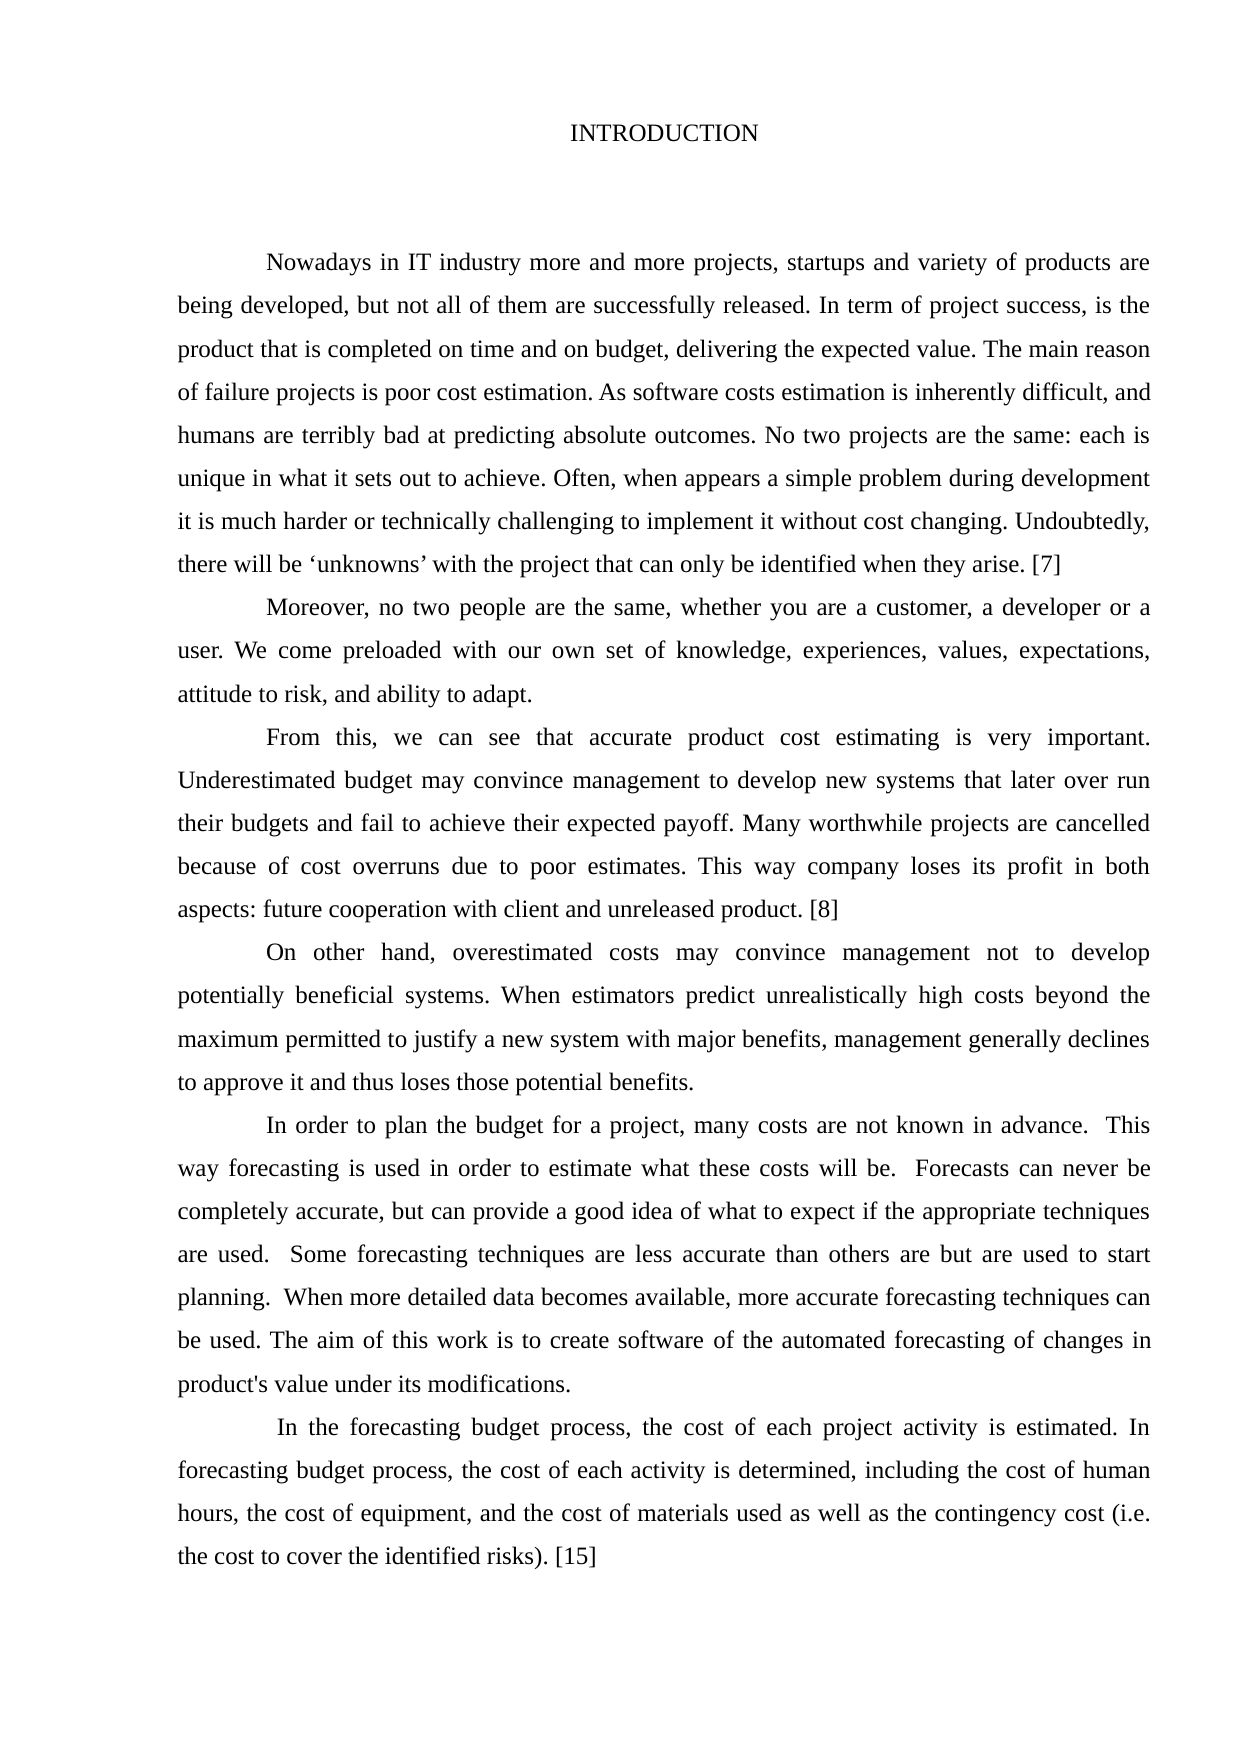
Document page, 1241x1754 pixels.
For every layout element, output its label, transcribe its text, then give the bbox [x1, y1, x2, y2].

text From this, we can see that accurate product cost estimating is very important. Underestimated budget may convince management to develop new systems that later over run their budgets and fail to achieve their expected payoff. Many worthwhile projects are cancelled because of cost overruns due to poor estimates. This way company loses its profit in both aspects: future cooperation with client and unreleased product. [8] [177, 722, 1152, 923]
text Moreover, no two people are the same, whether you are a customer, a developer or a user. We come preloaded with our own set of knowledge, experiences, values, expectations, attitude to risk, and ability to adapt. [177, 592, 1152, 707]
text On other hand, overestimated costs may convince management not to develop potentially beneficial systems. When estimators predict unrealistically high costs beyond the maximum permitted to justify a new system with major benefits, management generally declines to approve it and thus loses those potential benefits. [177, 937, 1152, 1096]
text In order to plan the budget for a project, many costs are not known in advance. This way forecasting is used in order to estimate what these costs will be. Forecasts can never be completely accurate, but can provide a good idea of what to expect if the appropriate techniques are used. Some forecasting techniques are less accurate than others are but are used to start planning. When more detailed data becomes available, more accurate forecasting techniques can be used. The aim of this work is to create software of the automated forecasting of changes in product's value under its modifications. [177, 1110, 1152, 1397]
text Nowadays in IT industry more and more projects, startups and variety of products are being developed, but not all of them are successfully released. In term of project success, is the product that is completed on time and on budget, delivering the expected value. The main reason of failure projects is poor cost estimation. As software costs estimation is inherently difficult, and humans are terribly bad at predicting absolute outcomes. No two projects are the same: each is unique in what it sets out to achieve. Often, when appears a simple problem during development it is much harder or technically challenging to implement it without cost changing. Undoubtedly, there will be ‘unknowns’ with the project that can only be identified when they arise. [7] [177, 247, 1152, 578]
text In the forecasting budget process, the cost of each project activity is estimated. In forecasting budget process, the cost of each activity is determined, including the cost of human hours, the cost of equipment, and the cost of materials used as well as the contingency cost (i.e. the cost to cover the identified risks). [15] [177, 1412, 1152, 1570]
text INTRODUCTION [177, 118, 1152, 147]
